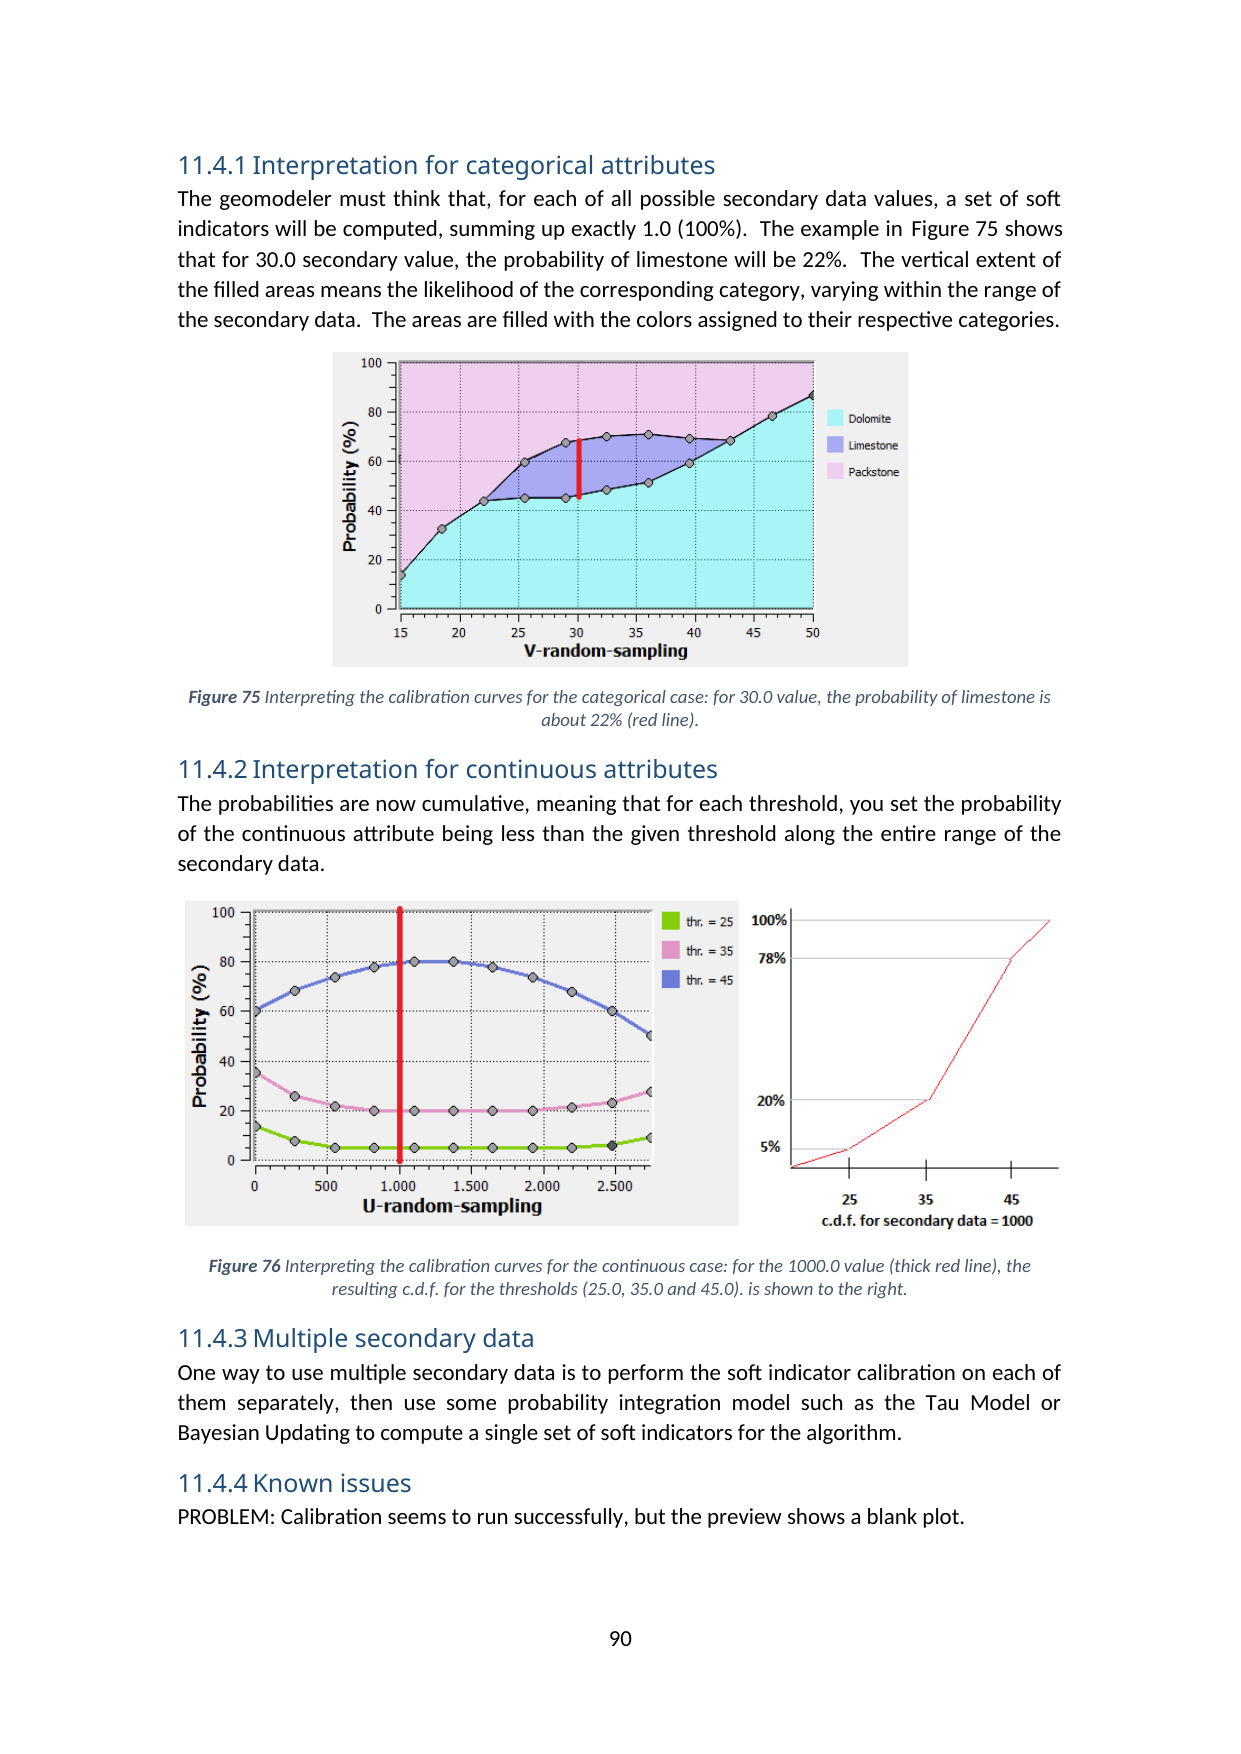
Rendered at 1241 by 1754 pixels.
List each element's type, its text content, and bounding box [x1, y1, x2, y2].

picture [332, 352, 909, 667]
text Figure 75 Interpreting the calibration curves for the categorical case: for 30.0 value, the probability of limestone is about 22% (red line). [177, 685, 1063, 731]
subtitle Known issues [177, 1465, 1063, 1499]
text Figure 76 Interpreting the calibration curves for the continuous case: for the 1000.0 value (thick red line), the resulting c.d.f. for the thresholds (25.0, 35.0 and 45.0). is shown to the right. [177, 1254, 1063, 1300]
subtitle Interpretation for categorical attributes [177, 148, 1063, 182]
text The probabilities are now cumulative, meaning that for each threshold, you set the probability of the continuous attribute being less than the given threshold along the entire range of the secondary data. [177, 789, 1063, 877]
picture [177, 896, 1062, 1236]
text PROBLEM: Calibration seems to run successfully, but the preview shows a blank plot. [177, 1502, 1063, 1530]
subtitle Interpretation for continuous attributes [177, 752, 1063, 786]
subtitle Multiple secondary data [177, 1321, 1063, 1355]
text One way to use multiple secondary data is to perform the soft indicator calibration on each of them separately, then use some probability integration model such as the Tau Model or Bayesian Updating to compute a single set of soft indicators for the algorithm. [177, 1358, 1063, 1446]
text The geomodeler must think that, for each of all possible secondary data values, a set of soft indicators will be computed, summing up exactly 1.0 (100%). The example in Figure 75 shows that for 30.0 secondary value, the probability of limestone will be 22%. The vertical extent of the filled areas means the likelihood of the corresponding category, varying within the range of the secondary data. The areas are filled with the colors assigned to their respective categories. [177, 184, 1063, 333]
